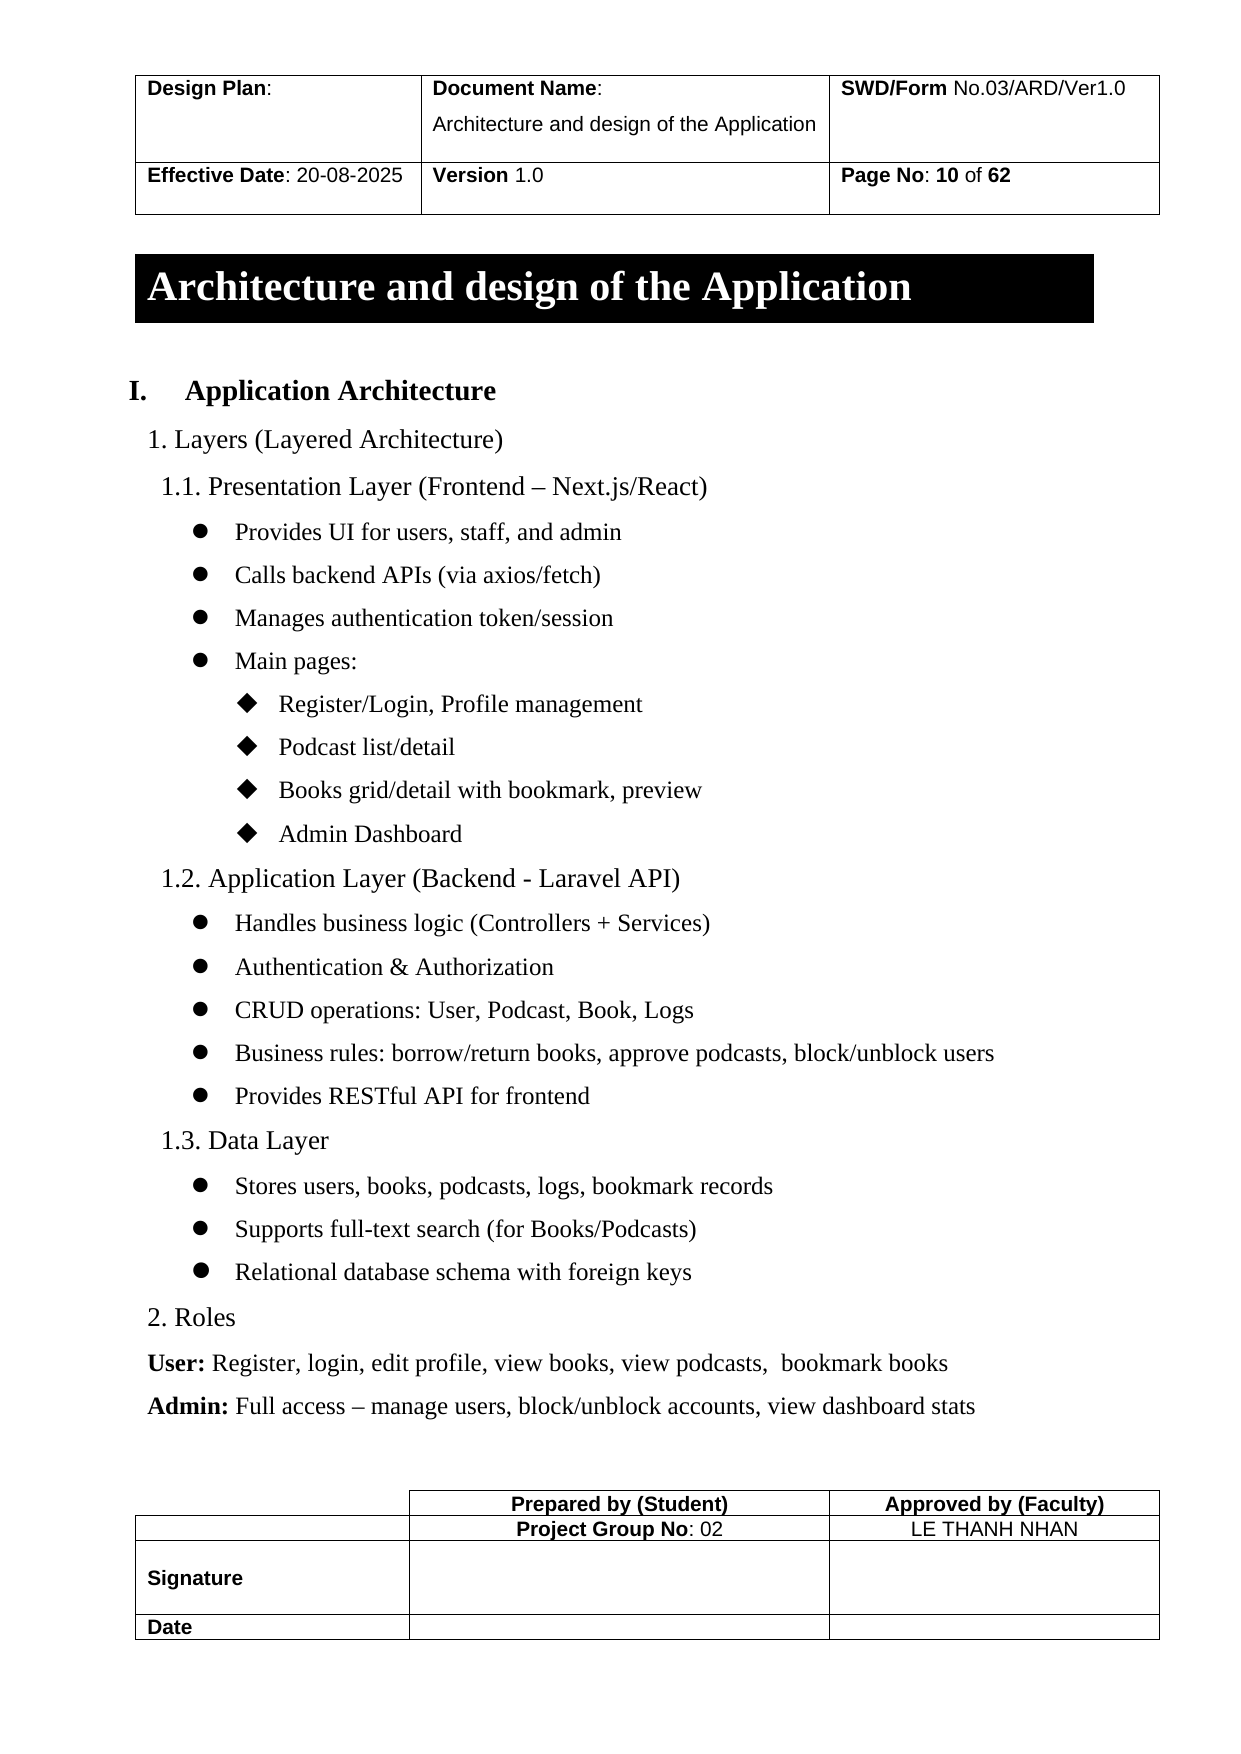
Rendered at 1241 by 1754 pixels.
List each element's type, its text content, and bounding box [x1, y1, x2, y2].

list CRUD operations: User, Podcast, Book, Logs [191, 995, 1093, 1023]
list Application Layer (Backend - Laravel API) [147, 862, 1093, 893]
list Application Architecture [147, 373, 1093, 407]
list Authentication & Authorization [191, 952, 1093, 980]
list Main pages: [191, 646, 1093, 675]
list Presentation Layer (Frontend – Next.js/React) [147, 470, 1093, 501]
list Podcast list/detail [234, 732, 1093, 761]
list Roles [147, 1301, 1093, 1332]
table_header Architecture and design of the Application [136, 255, 1093, 322]
text Admin: Full access – manage users, block/unblock accounts, view dashboard stats [147, 1391, 1093, 1419]
list Provides RESTful API for frontend [191, 1081, 1093, 1110]
list Supports full-text search (for Books/Podcasts) [191, 1214, 1093, 1243]
list Layers (Layered Architecture) [147, 423, 1093, 455]
list Data Layer [147, 1124, 1093, 1155]
list Calls backend APIs (via axios/fetch) [191, 560, 1093, 589]
list Admin Dashboard [234, 819, 1093, 847]
list Business rules: borrow/return books, approve podcasts, block/unblock users [191, 1038, 1093, 1067]
list Books grid/detail with bookmark, preview [234, 776, 1093, 804]
list Stores users, books, podcasts, logs, bookmark records [191, 1171, 1093, 1199]
list Relational database schema with foreign keys [191, 1257, 1093, 1286]
list Provides UI for users, staff, and admin [191, 517, 1093, 546]
list Register/Login, Profile management [234, 689, 1093, 718]
text User: Register, login, edit profile, view books, view podcasts, bookmark books [147, 1348, 1093, 1376]
list Manages authentication token/session [191, 603, 1093, 632]
list Handles business logic (Controllers + Services) [191, 908, 1093, 937]
